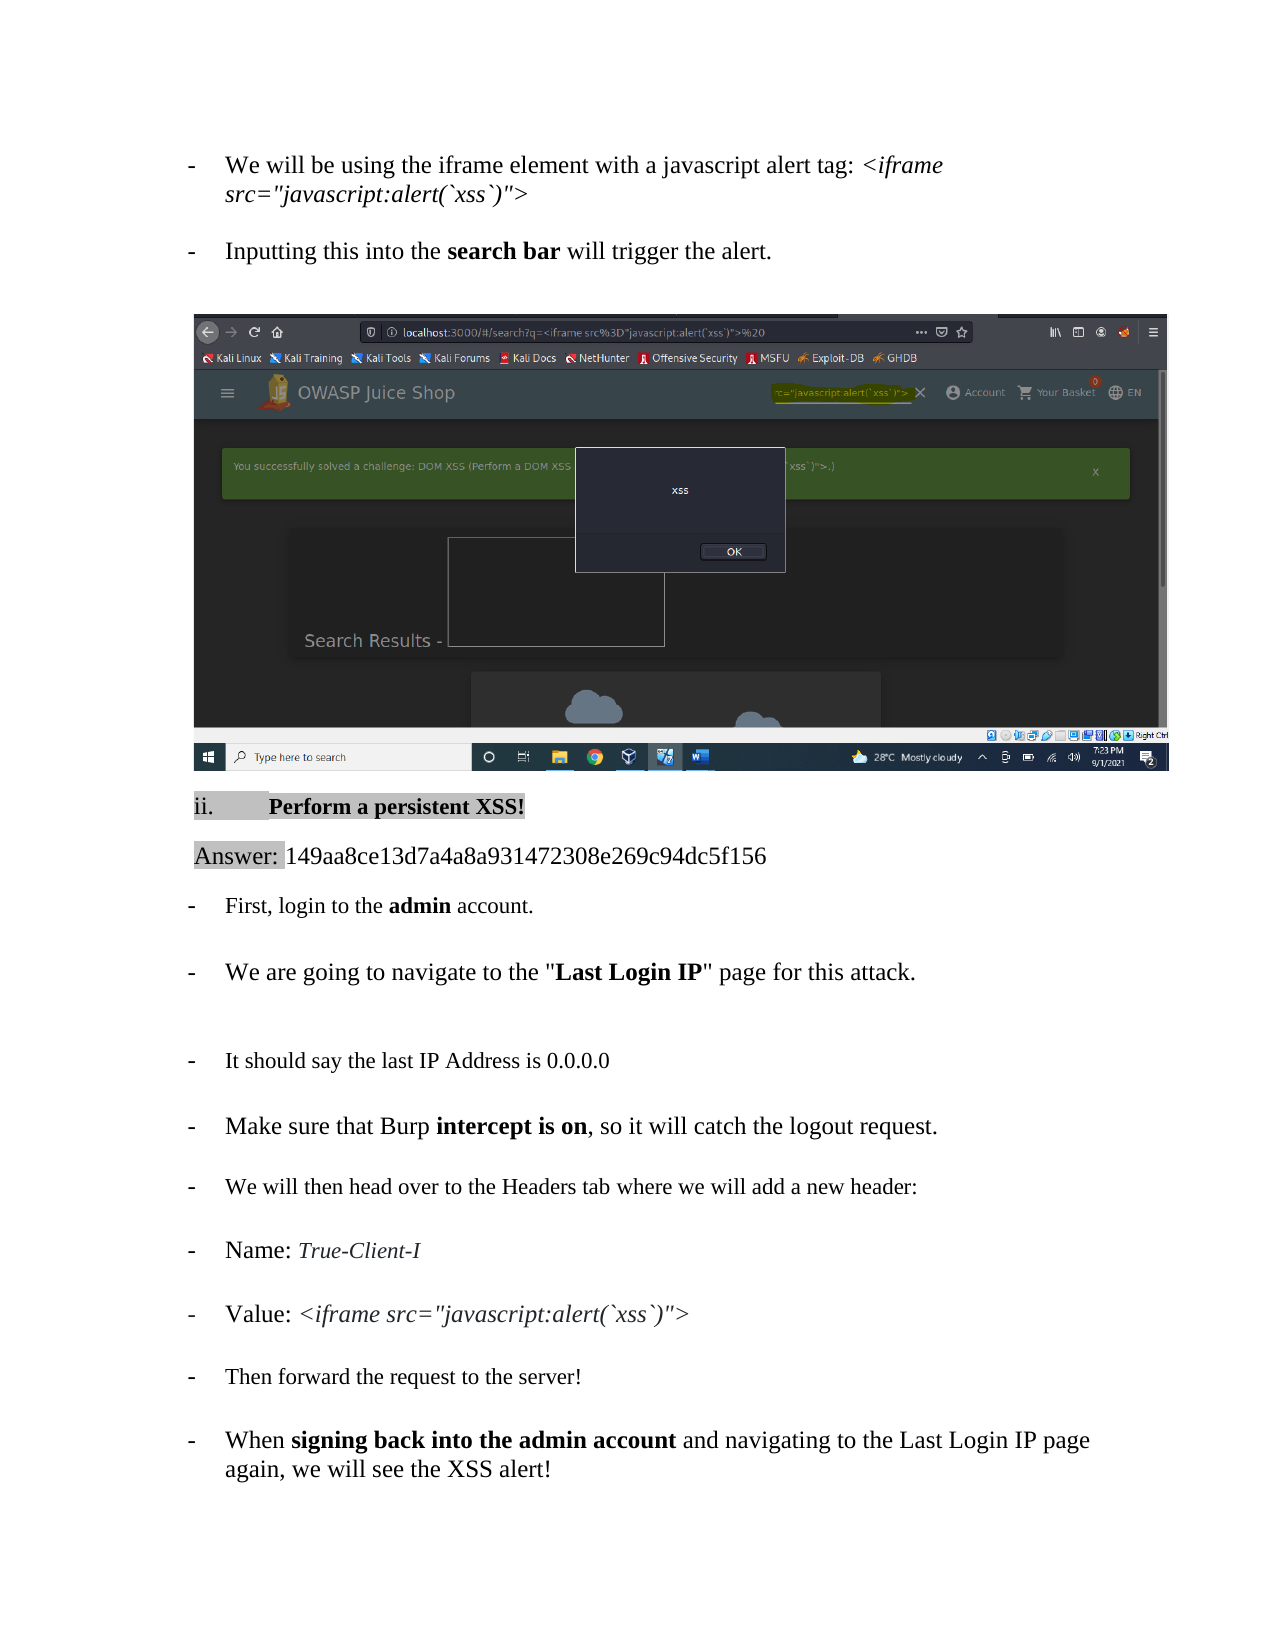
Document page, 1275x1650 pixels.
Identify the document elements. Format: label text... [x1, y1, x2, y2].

list Then forward the request to the server! [187, 1361, 1125, 1390]
picture [193, 314, 1169, 771]
text Answer: 149aa8ce13d7a4a8a931472308e269c94dc5f156 [285, 841, 1125, 869]
list We will be using the iframe element with a javascript alert tag: <iframe src="javascript:alert(`xss`)"> [187, 150, 1125, 207]
list It should say the last IP Address is 0.0.0.0 [187, 1045, 1125, 1074]
list Value: <iframe src="javascript:alert(`xss`)"> [187, 1299, 1125, 1328]
list First, login to the admin account. [187, 891, 1125, 919]
list Make sure that Burp intercept is on, so it will catch the logout request. [187, 1111, 1125, 1140]
list We are going to navigate to the "Last Login IP" page for this attack. [187, 957, 1125, 985]
list Perform a persistent XSS! [269, 791, 1125, 820]
list Name: True-Client-I [187, 1235, 1125, 1264]
list We will then head over to the Headers tab where we will add a new header: [187, 1171, 1125, 1200]
list When signing back into the admin account and navigating to the Last Login IP page again, we will see the XSS alert! [187, 1425, 1125, 1483]
list Inputting this into the search bar will trigger the alert. [187, 236, 1125, 265]
